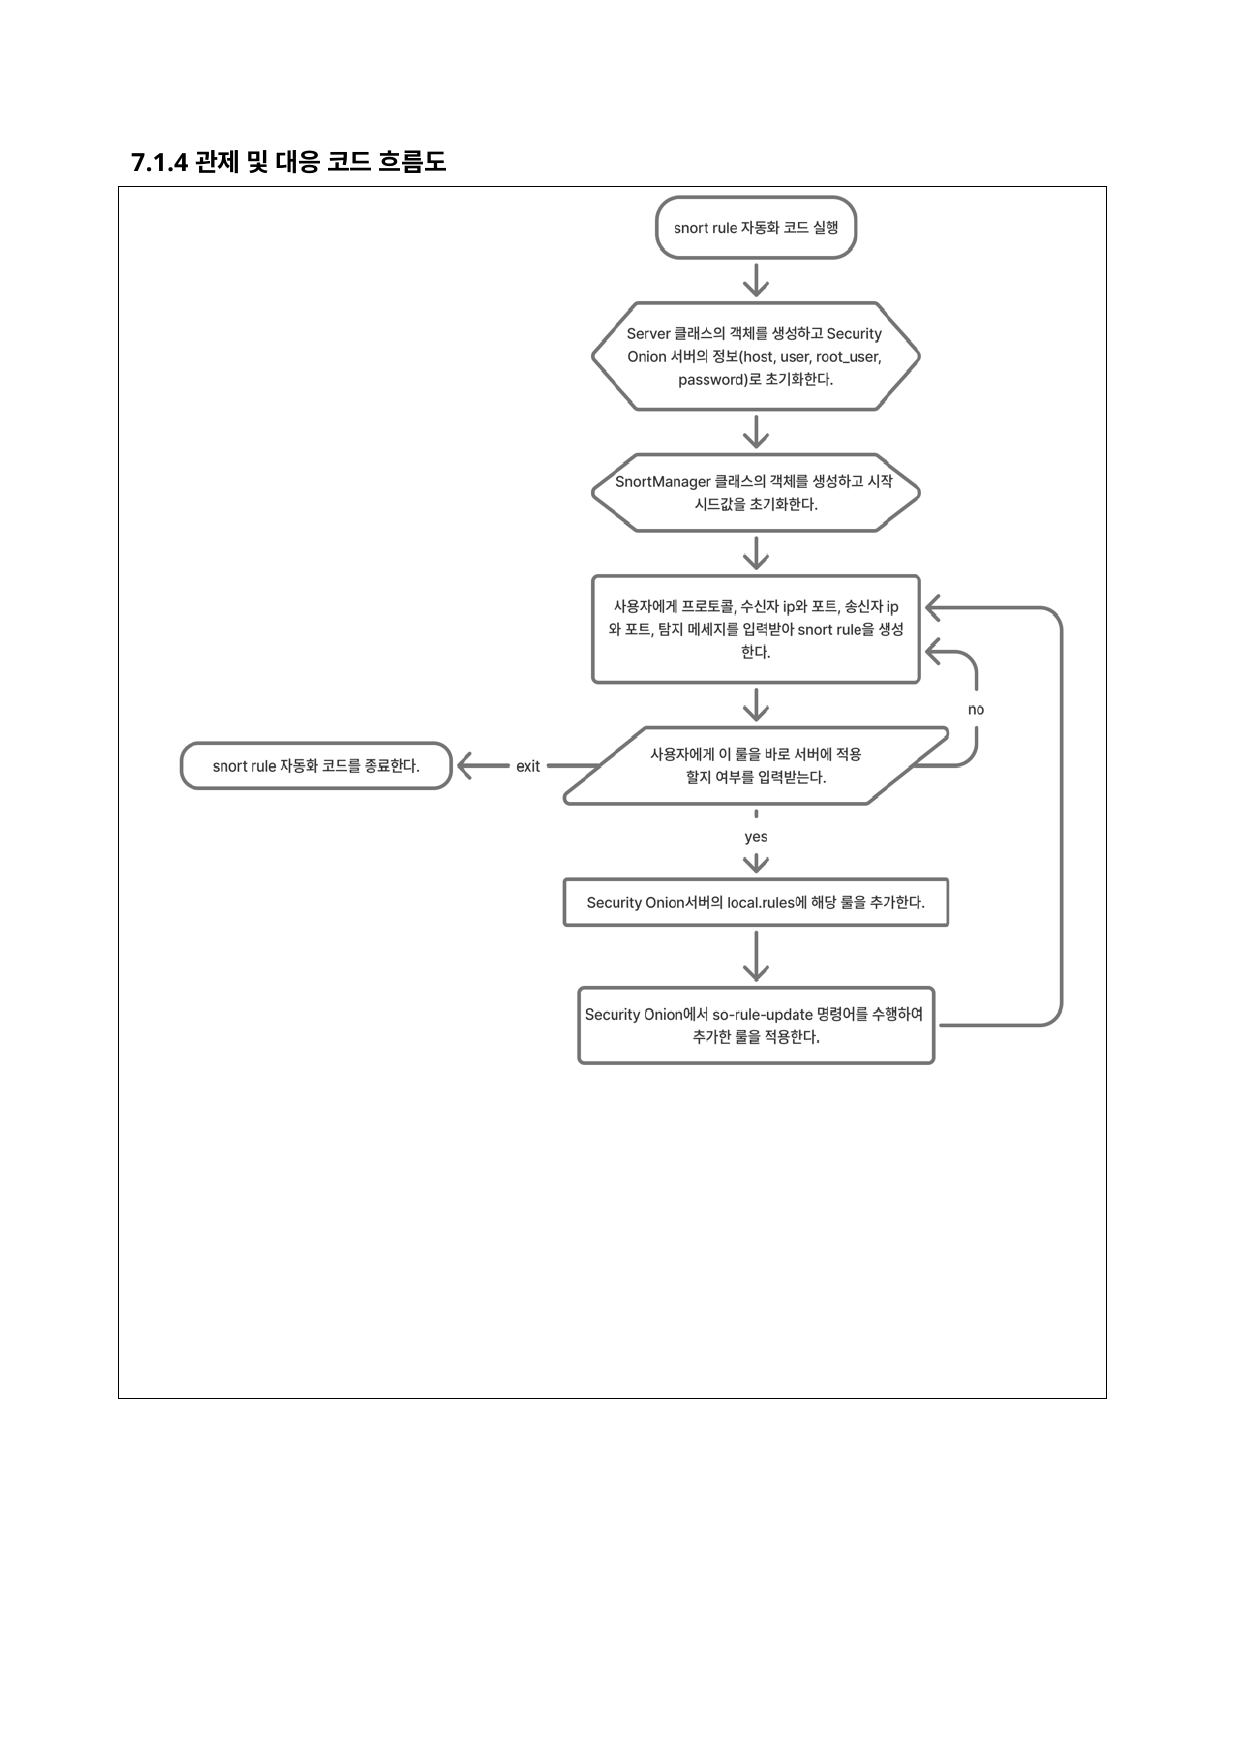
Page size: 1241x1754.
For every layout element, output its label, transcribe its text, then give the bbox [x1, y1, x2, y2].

table_header [119, 187, 1106, 1398]
picture [162, 189, 1069, 1072]
text 7.1.4 관제 및 대응 코드 흐름도 [118, 148, 1122, 178]
